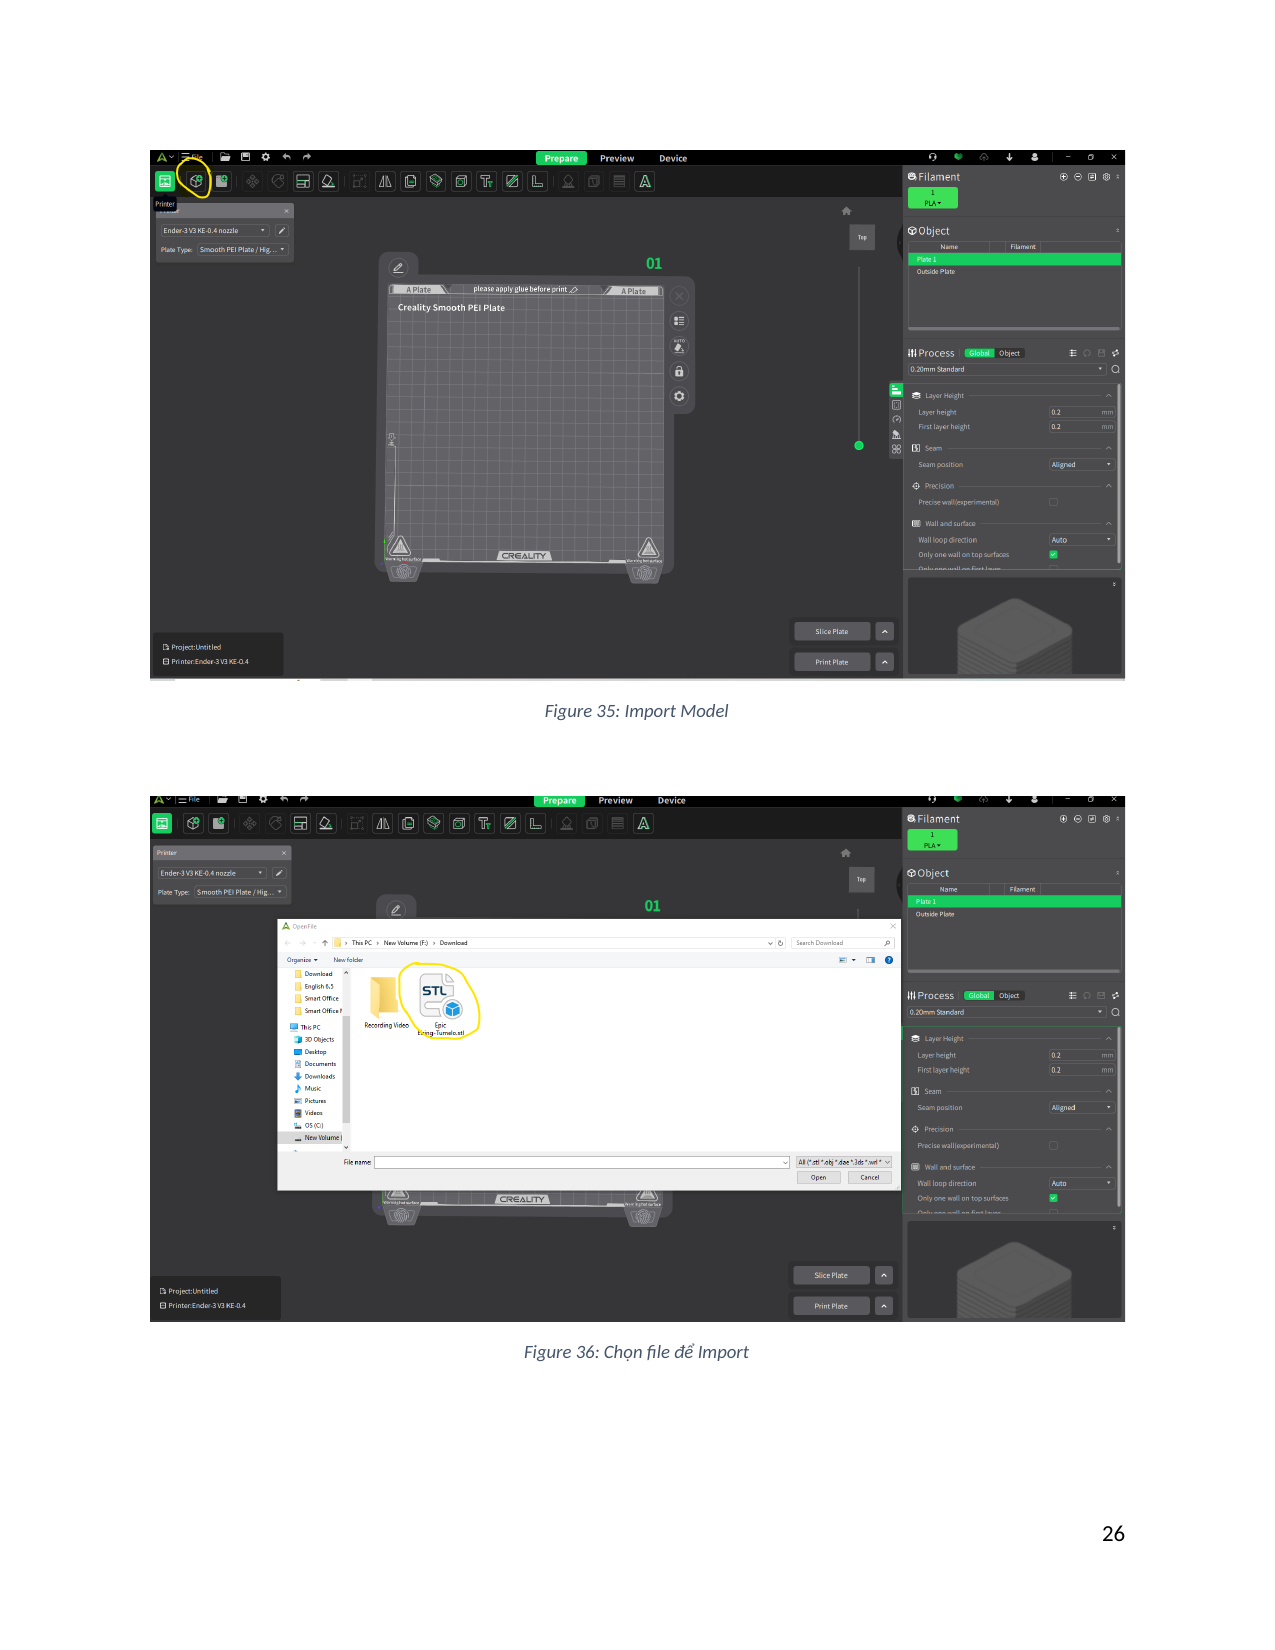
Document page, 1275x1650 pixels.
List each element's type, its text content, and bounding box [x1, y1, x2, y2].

picture [150, 150, 1125, 681]
text Figure 36: Chọn file để Import [150, 1340, 1125, 1363]
picture [150, 796, 1125, 1322]
text Figure 35: Import Model [150, 699, 1125, 722]
